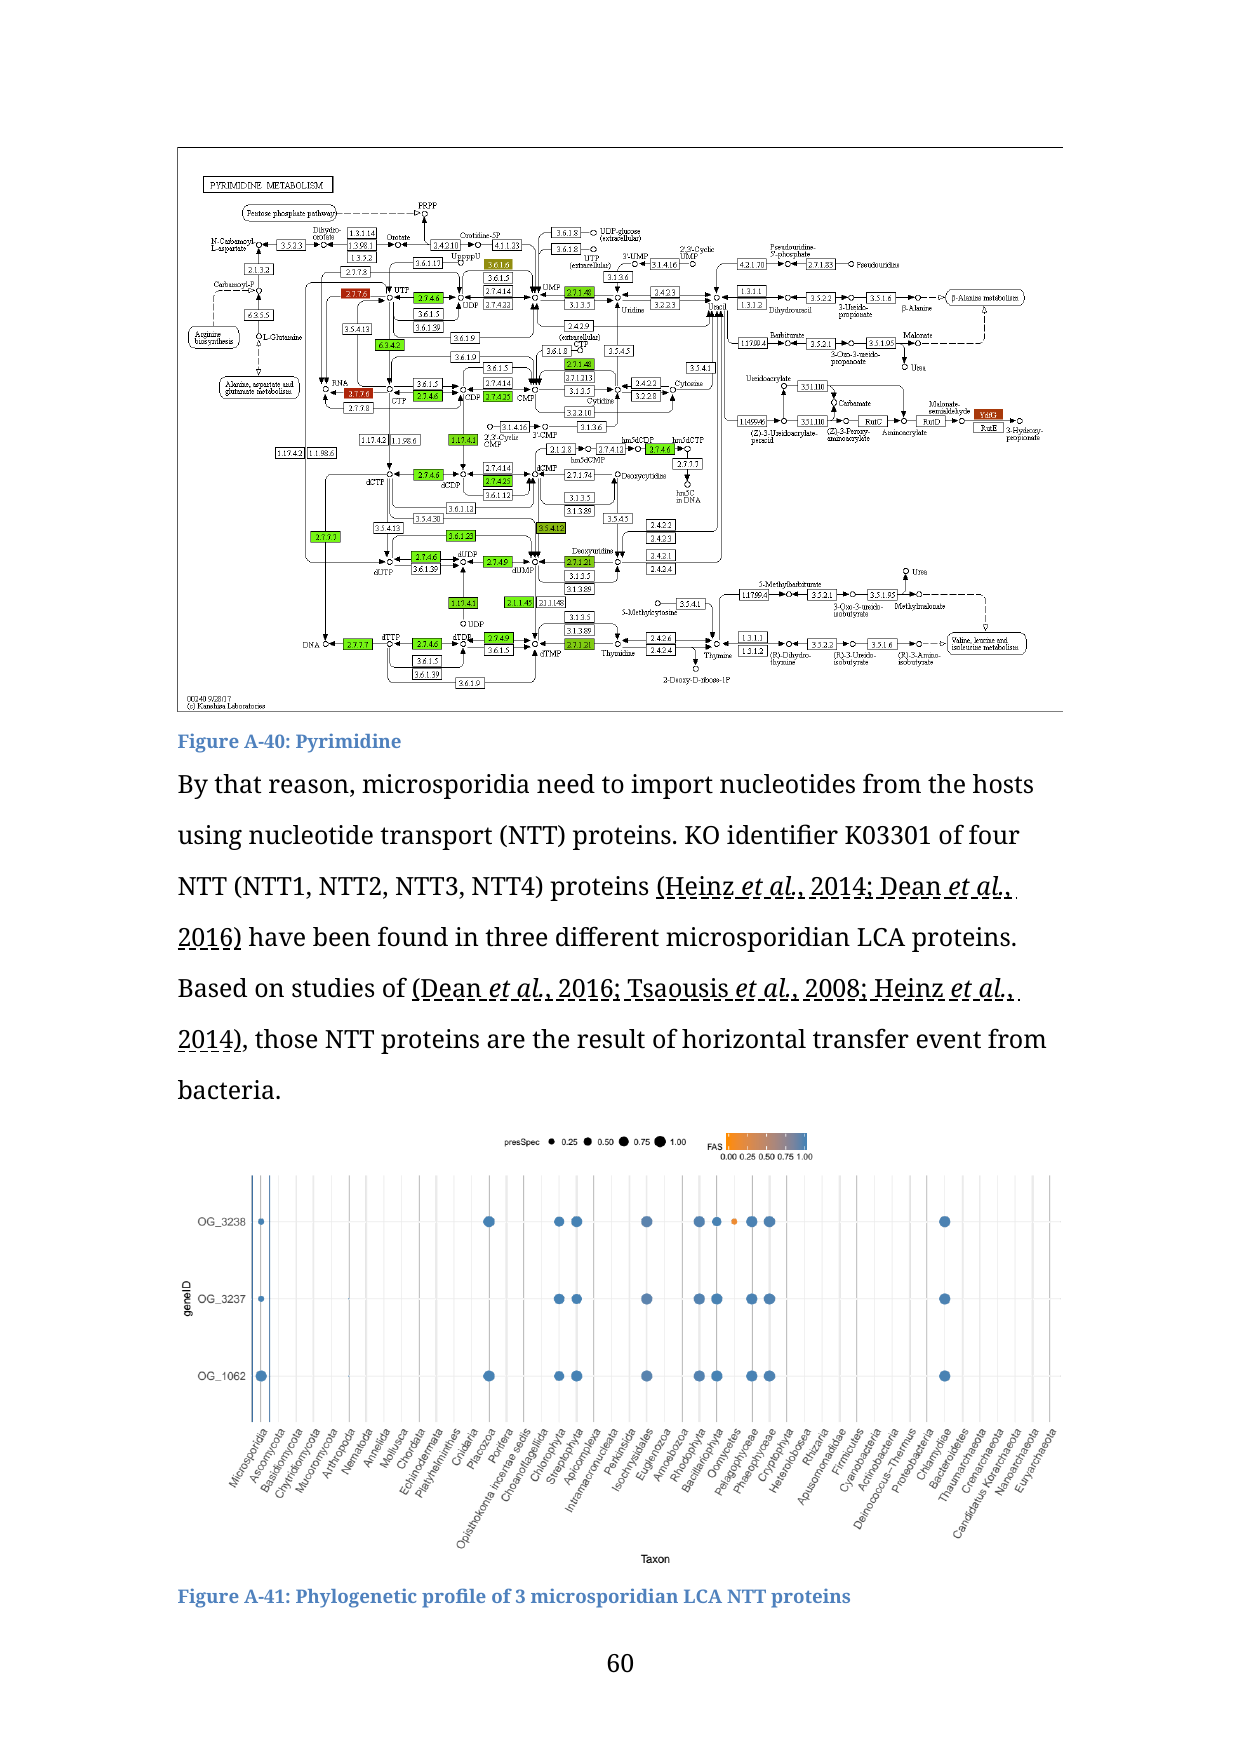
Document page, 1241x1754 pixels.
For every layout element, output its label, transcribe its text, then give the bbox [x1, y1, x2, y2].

text Figure A-40: Pyrimidine [177, 728, 1063, 754]
text By that reason, microsporidia need to import nucleotides from the hosts using nucleotide transport (NTT) proteins. KO identifier K03301 of four NTT (NTT1, NTT2, NTT3, NTT4) proteins (Heinz et al., 2014; Dean et al., 2016) have been found in three different microsporidian LCA proteins. Based on studies of (Dean et al., 2016; Tsaousis et al., 2008; Heinz et al., 2014), those NTT proteins are the result of horizontal transfer event from bacteria. [177, 766, 1063, 1107]
picture [177, 147, 1063, 712]
text Figure A-41: Phylogenetic profile of 3 microsporidian LCA NTT proteins [177, 1584, 1063, 1609]
